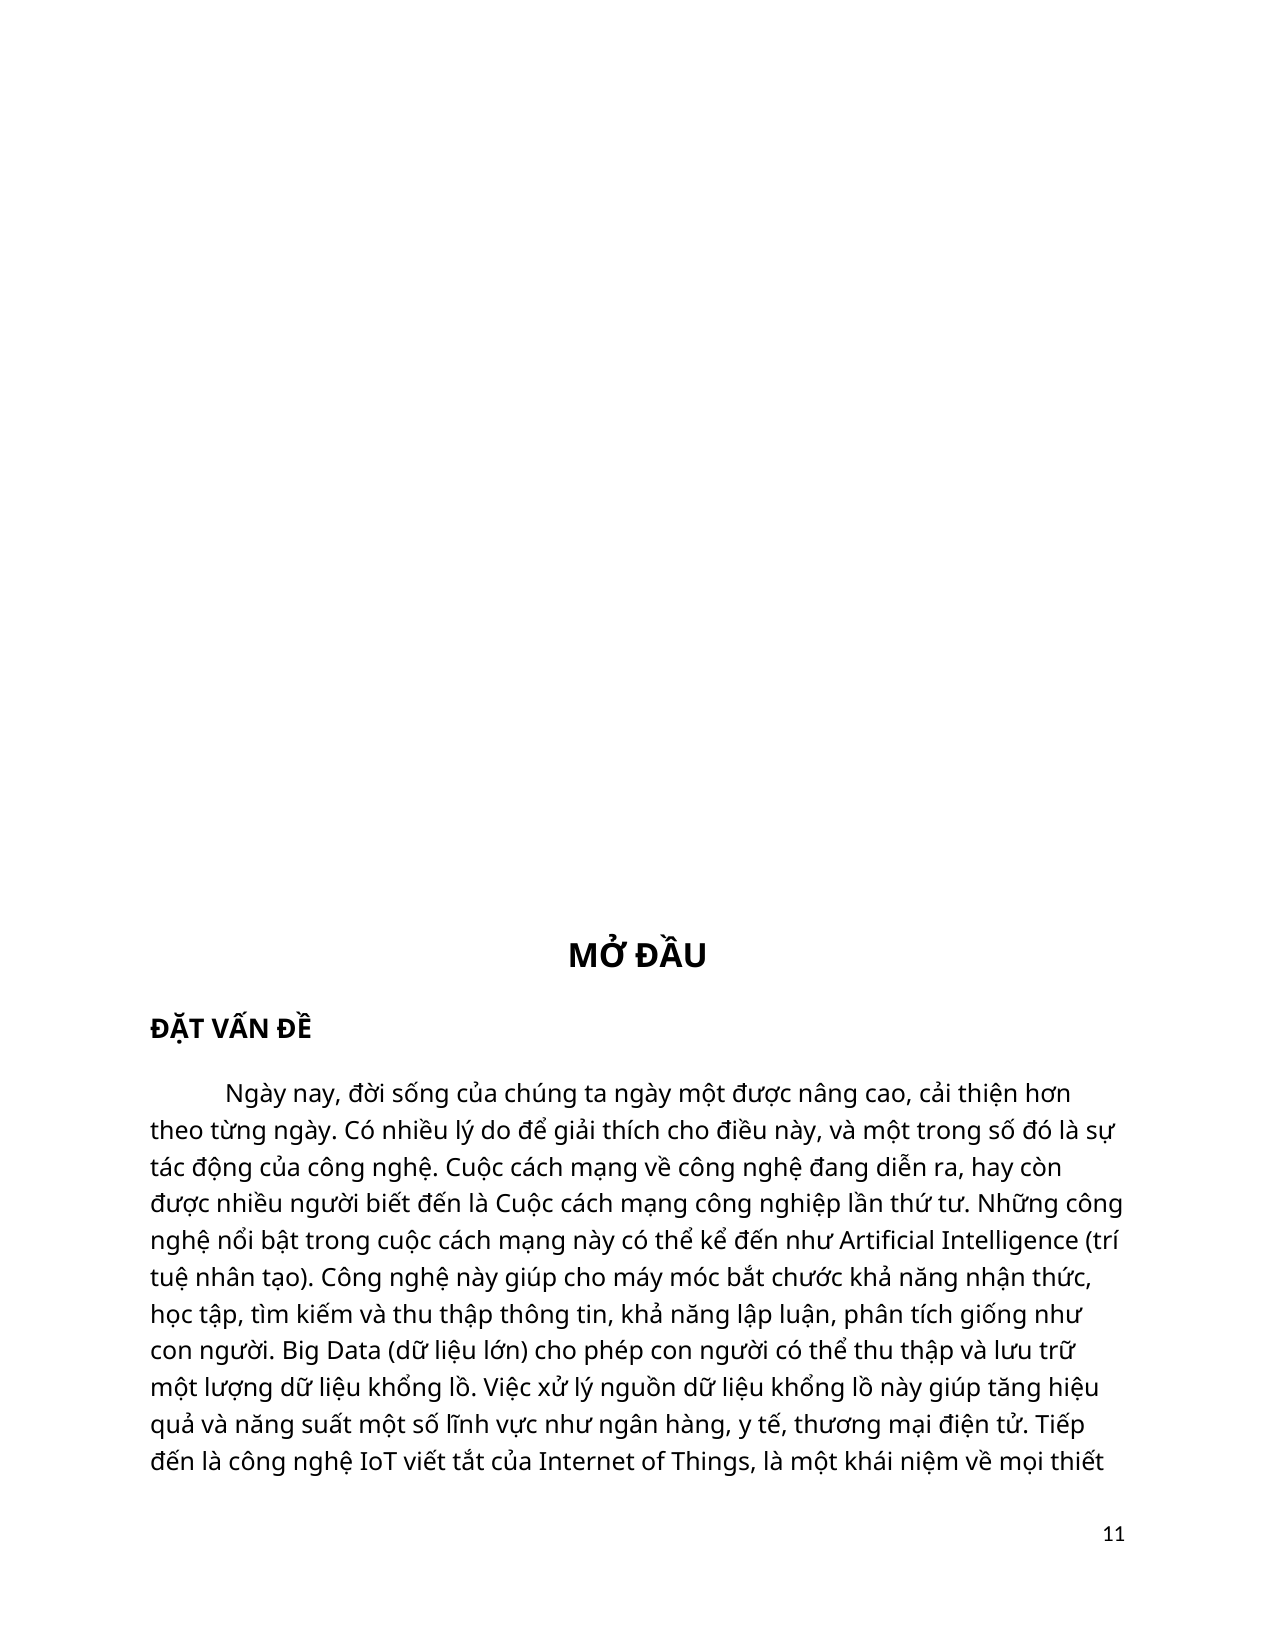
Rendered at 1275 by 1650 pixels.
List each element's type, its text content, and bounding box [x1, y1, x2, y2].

subtitle ĐẶT VẤN ĐỀ [150, 1009, 1125, 1046]
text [150, 1076, 1125, 1477]
subtitle MỞ ĐẦU [150, 931, 1125, 977]
